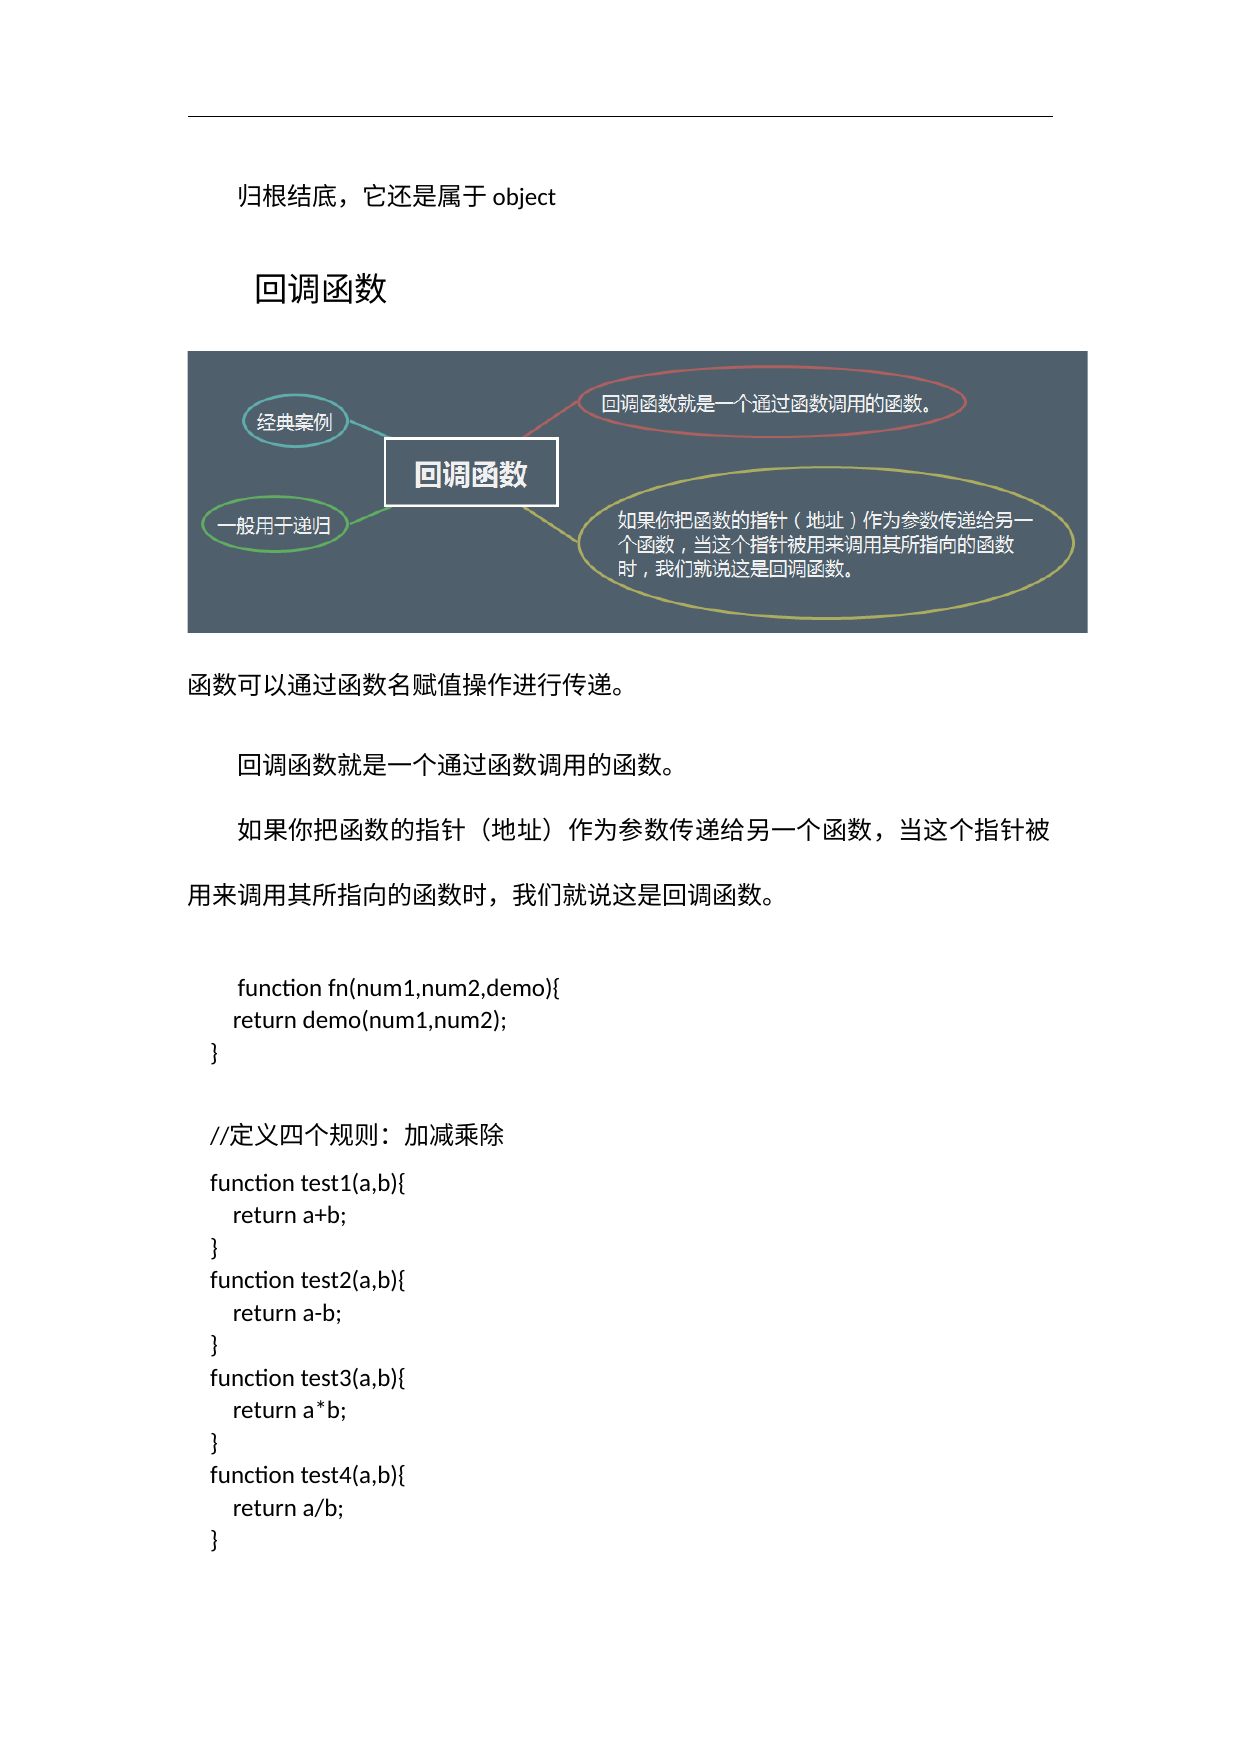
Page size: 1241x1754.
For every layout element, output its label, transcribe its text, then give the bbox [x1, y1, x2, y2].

text 归根结底，它还是属于object [187, 162, 1053, 227]
subtitle 回调函数 [187, 254, 1053, 319]
text 回调函数就是一个通过函数调用的函数。 [187, 731, 1053, 796]
text 函数可以通过函数名赋值操作进行传递。 [187, 651, 1053, 716]
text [187, 971, 1053, 1556]
text 如果你把函数的指针（地址）作为参数传递给另一个函数，当这个指针被用来调用其所指向的函数时，我们就说这是回调函数。 [187, 796, 1053, 926]
picture [187, 351, 1088, 633]
